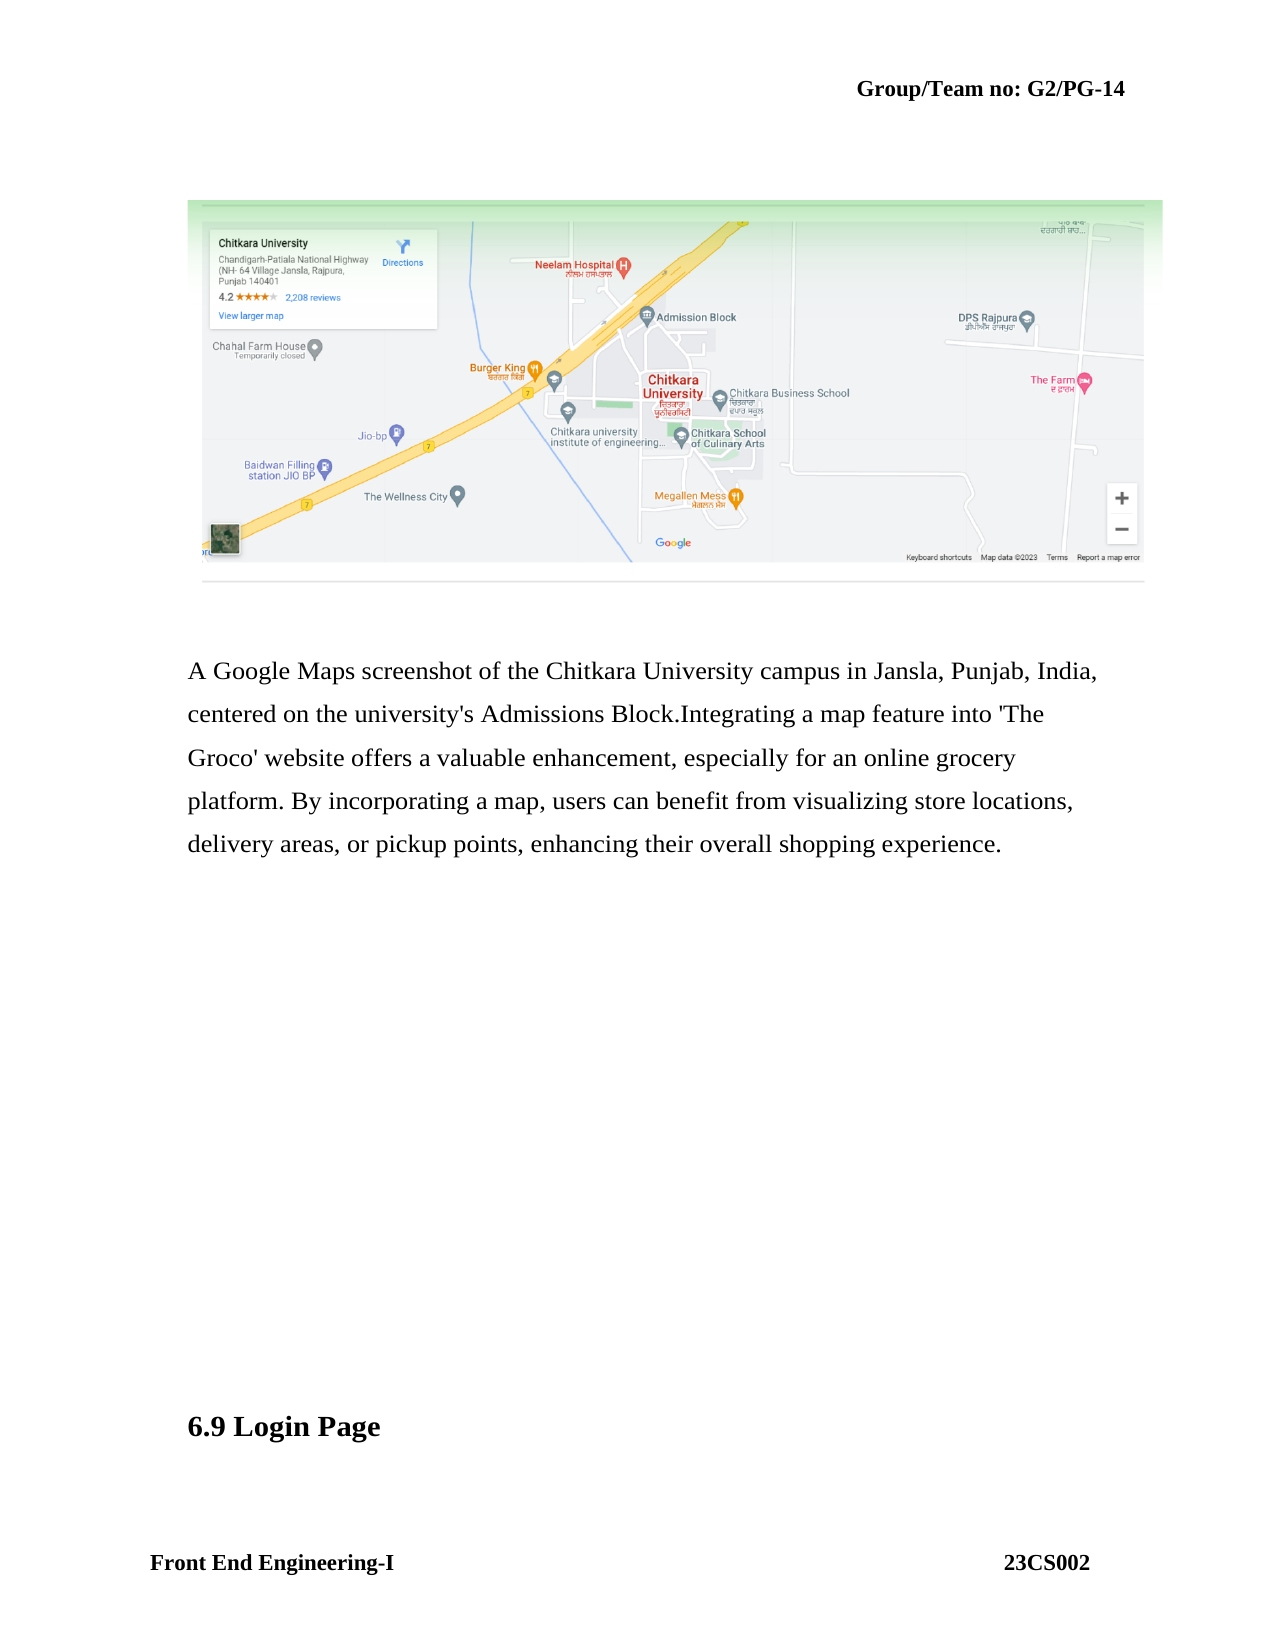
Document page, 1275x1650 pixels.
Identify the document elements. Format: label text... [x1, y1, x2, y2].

picture [187, 200, 1163, 593]
text A Google Maps screenshot of the Chitkara University campus in Jansla, Punjab, India, centered on the university's Admissions Block.Integrating a map feature into 'The Groco' website offers a valuable enhancement, especially for an online grocery platform. By incorporating a map, users can benefit from visualizing store locations, delivery areas, or pickup points, enhancing their overall shopping experience. [187, 656, 1111, 858]
text 6.9 Login Page [150, 1409, 1125, 1442]
